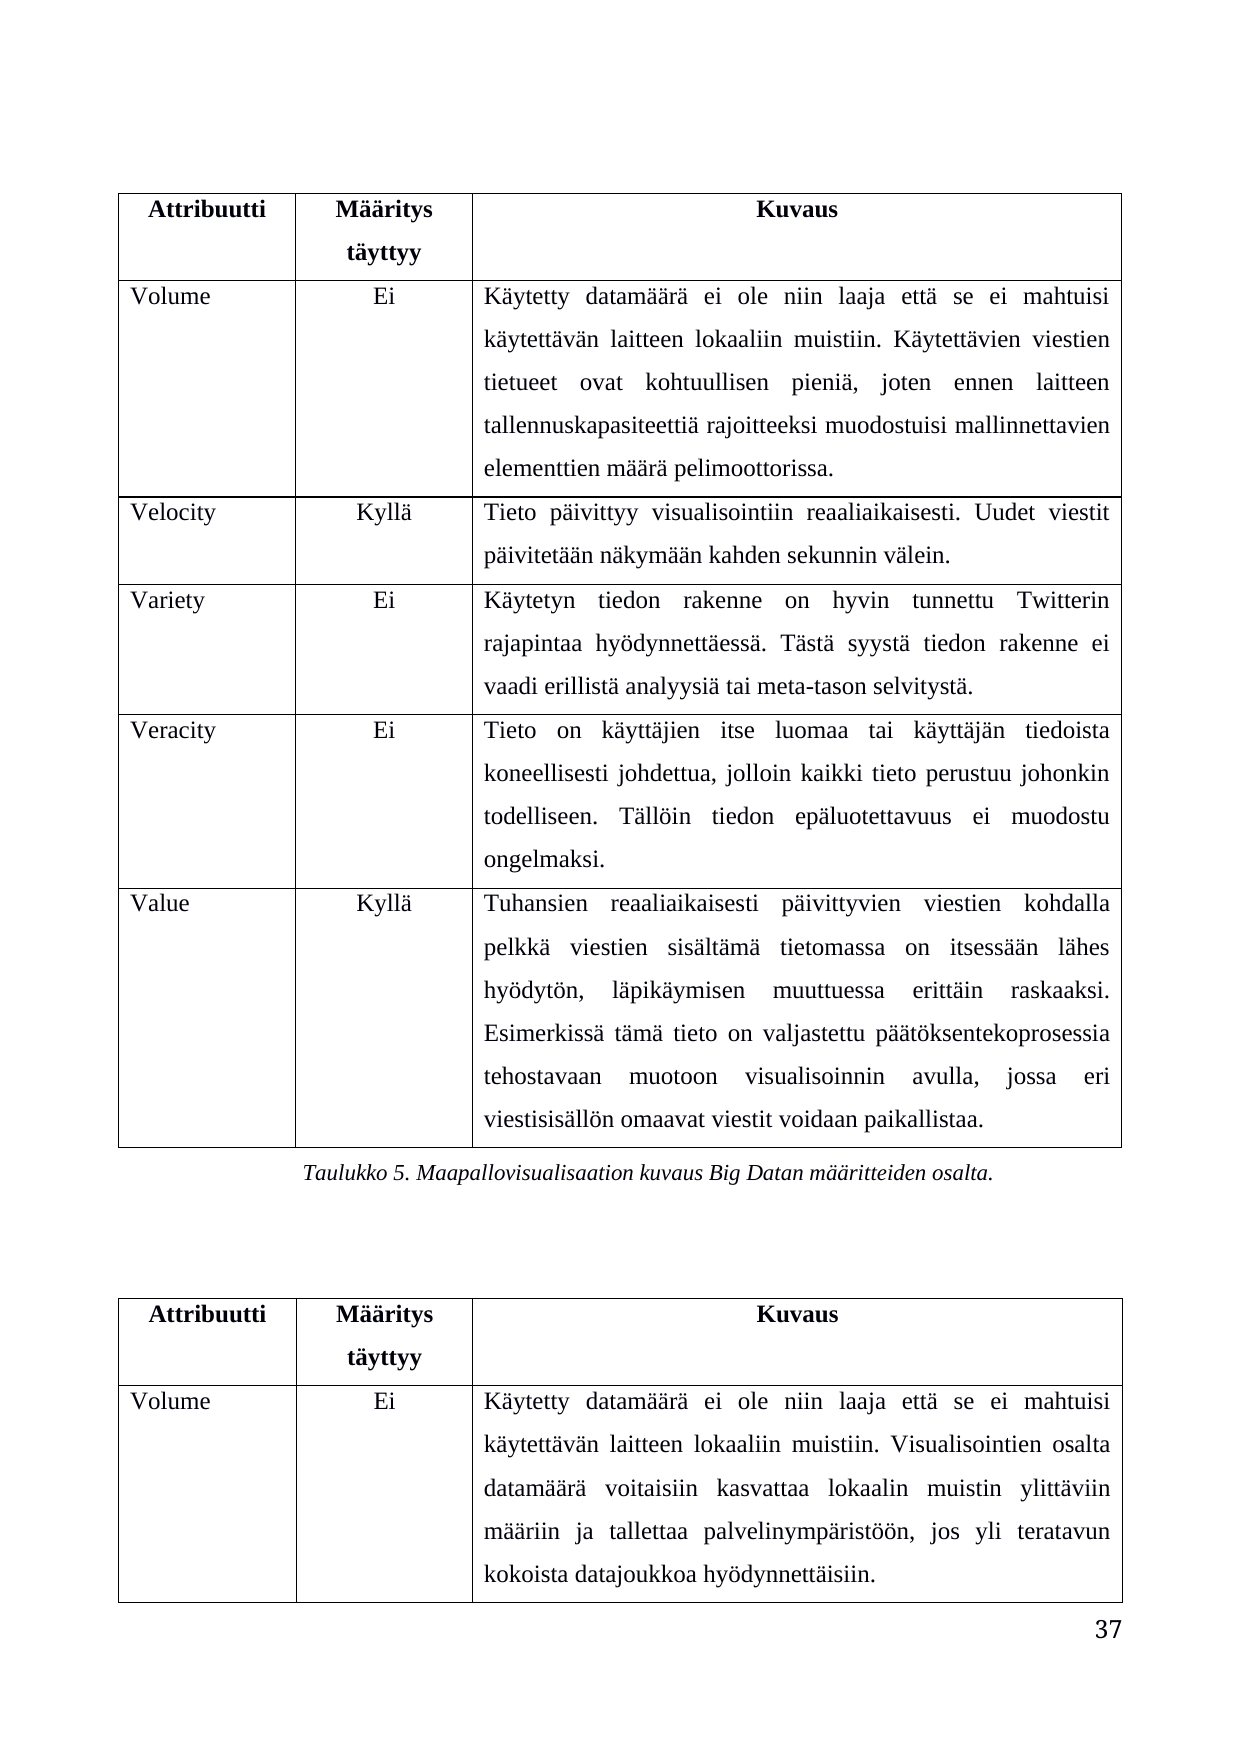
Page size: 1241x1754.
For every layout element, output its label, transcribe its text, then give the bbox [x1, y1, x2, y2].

table_header Attribuutti [119, 1299, 296, 1385]
table_cell Variety [119, 585, 295, 714]
table_cell Value [119, 889, 295, 1147]
table_cell Käytetyn tiedon rakenne on hyvin tunnettu Twitterin rajapintaa hyödynnettäessä. Tästä syystä tiedon rakenne ei vaadi erillistä analyysiä tai meta-tason selvitystä. [473, 585, 1121, 714]
table_cell Ei [296, 281, 472, 496]
table_cell Volume [119, 1386, 296, 1602]
table_cell Ei [296, 585, 472, 714]
table_header Kuvaus [473, 1299, 1122, 1385]
table_header Attribuutti [119, 194, 295, 280]
table_cell Volume [119, 281, 295, 496]
table_cell Veracity [119, 715, 295, 887]
table_cell Käytetty datamäärä ei ole niin laaja että se ei mahtuisi käytettävän laitteen lokaaliin muistiin. Käytettävien viestien tietueet ovat kohtuullisen pieniä, joten ennen laitteen tallennuskapasiteettiä rajoitteeksi muodostuisi mallinnettavien elementtien määrä pelimoottorissa. [473, 281, 1121, 496]
table_cell Ei [296, 715, 472, 887]
table_cell Ei [297, 1386, 472, 1602]
text Taulukko 5. Maapallovisualisaation kuvaus Big Datan määritteiden osalta. [118, 1148, 1122, 1186]
table_cell Kyllä [296, 889, 472, 1147]
table_header Määritys täyttyy [297, 1299, 472, 1385]
table_cell Velocity [119, 498, 295, 584]
table_cell Kyllä [296, 498, 472, 584]
table_header Kuvaus [473, 194, 1121, 280]
table_header Määritys täyttyy [296, 194, 472, 280]
table_cell Käytetty datamäärä ei ole niin laaja että se ei mahtuisi käytettävän laitteen lokaaliin muistiin. Visualisointien osalta datamäärä voitaisiin kasvattaa lokaalin muistin ylittäviin määriin ja tallettaa palvelinympäristöön, jos yli teratavun kokoista datajoukkoa hyödynnettäisiin. [473, 1386, 1122, 1602]
table_cell Tieto päivittyy visualisointiin reaaliaikaisesti. Uudet viestit päivitetään näkymään kahden sekunnin välein. [473, 498, 1121, 584]
table_cell Tieto on käyttäjien itse luomaa tai käyttäjän tiedoista koneellisesti johdettua, jolloin kaikki tieto perustuu johonkin todelliseen. Tällöin tiedon epäluotettavuus ei muodostu ongelmaksi. [473, 715, 1121, 887]
table_cell Tuhansien reaaliaikaisesti päivittyvien viestien kohdalla pelkkä viestien sisältämä tietomassa on itsessään lähes hyödytön, läpikäymisen muuttuessa erittäin raskaaksi. Esimerkissä tämä tieto on valjastettu päätöksentekoprosessia tehostavaan muotoon visualisoinnin avulla, jossa eri viestisisällön omaavat viestit voidaan paikallistaa. [473, 889, 1121, 1147]
